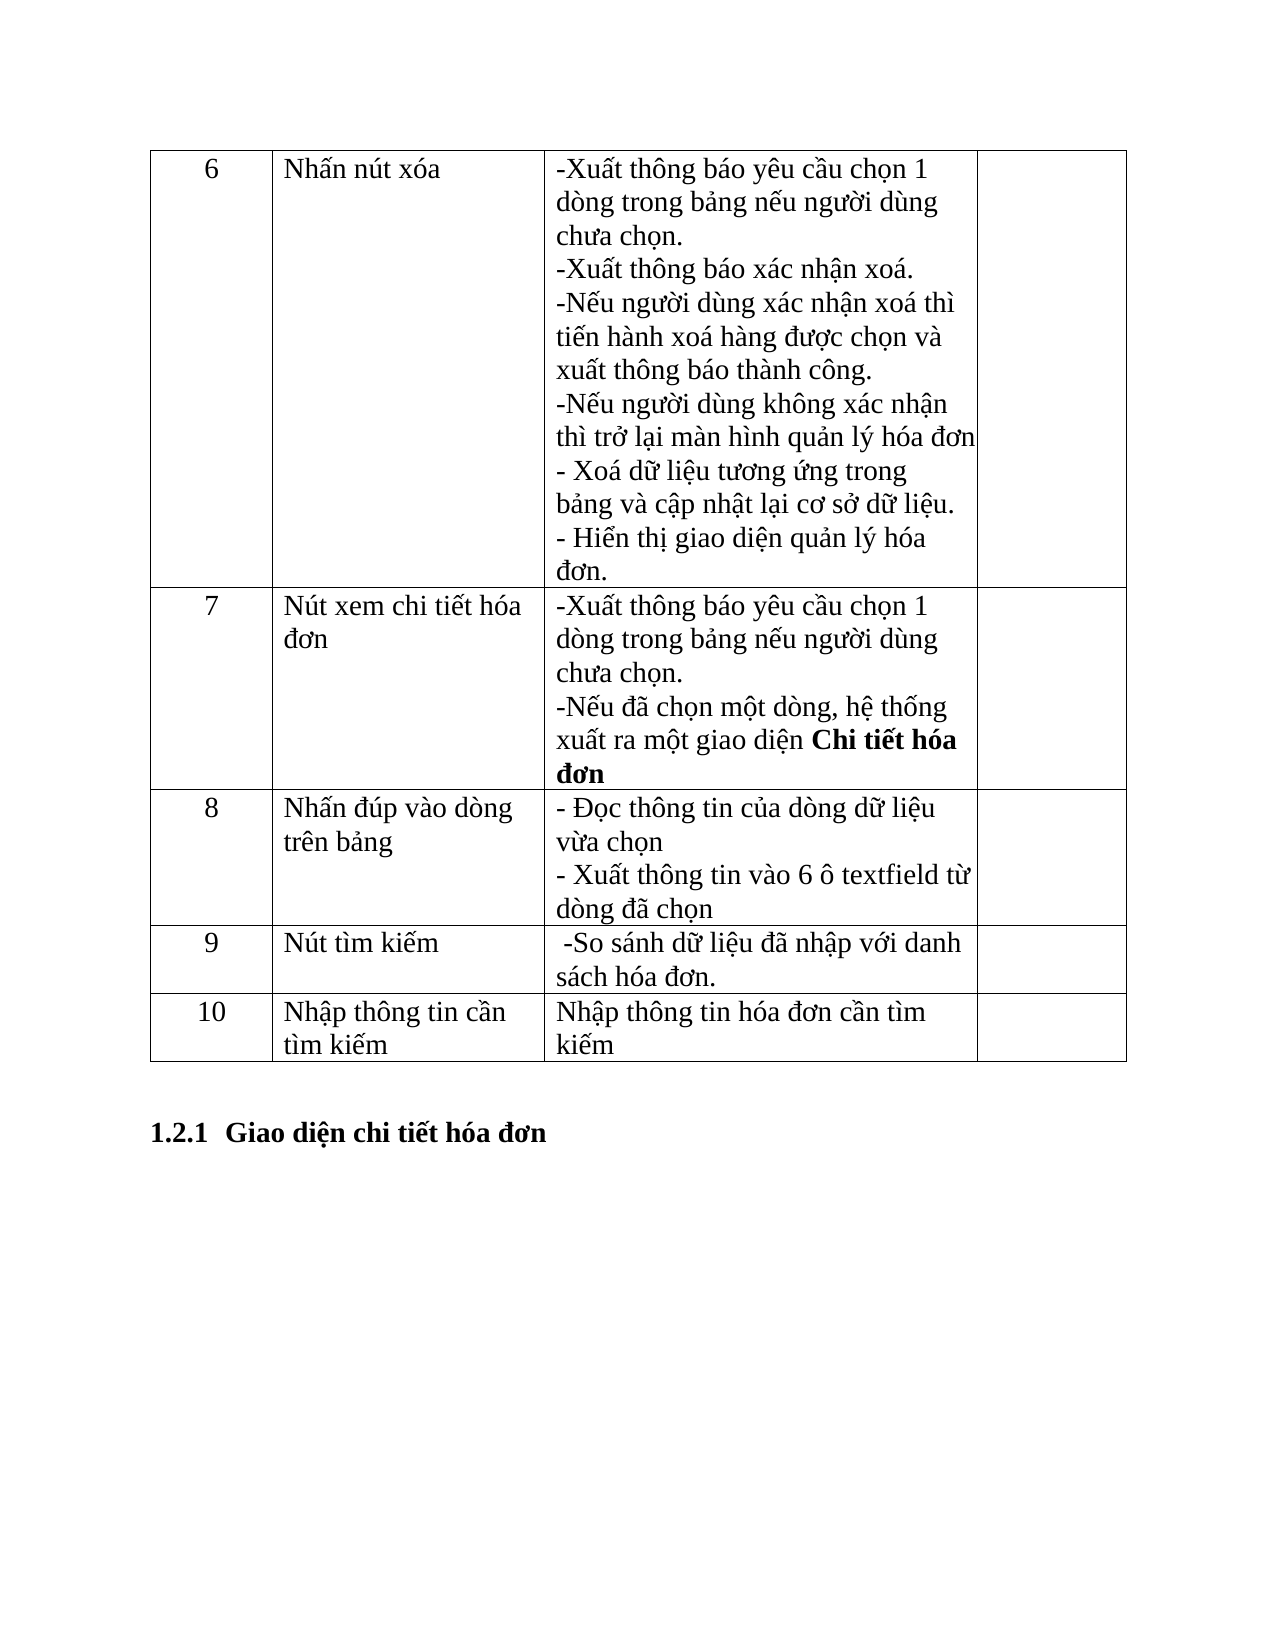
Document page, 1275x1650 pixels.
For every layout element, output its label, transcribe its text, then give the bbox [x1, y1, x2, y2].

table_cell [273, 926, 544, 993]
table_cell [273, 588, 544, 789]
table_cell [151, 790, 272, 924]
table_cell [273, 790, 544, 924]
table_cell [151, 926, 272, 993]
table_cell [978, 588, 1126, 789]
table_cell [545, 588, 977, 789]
list Giao diện chi tiết hóa đơn [150, 1115, 1125, 1148]
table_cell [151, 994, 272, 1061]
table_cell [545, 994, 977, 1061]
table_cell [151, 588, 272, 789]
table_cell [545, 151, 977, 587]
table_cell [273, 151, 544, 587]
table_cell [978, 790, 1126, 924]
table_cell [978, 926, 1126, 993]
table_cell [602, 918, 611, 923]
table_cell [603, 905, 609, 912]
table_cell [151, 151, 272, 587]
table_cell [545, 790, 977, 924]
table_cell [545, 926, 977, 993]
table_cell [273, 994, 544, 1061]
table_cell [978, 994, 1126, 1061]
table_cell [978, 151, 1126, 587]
